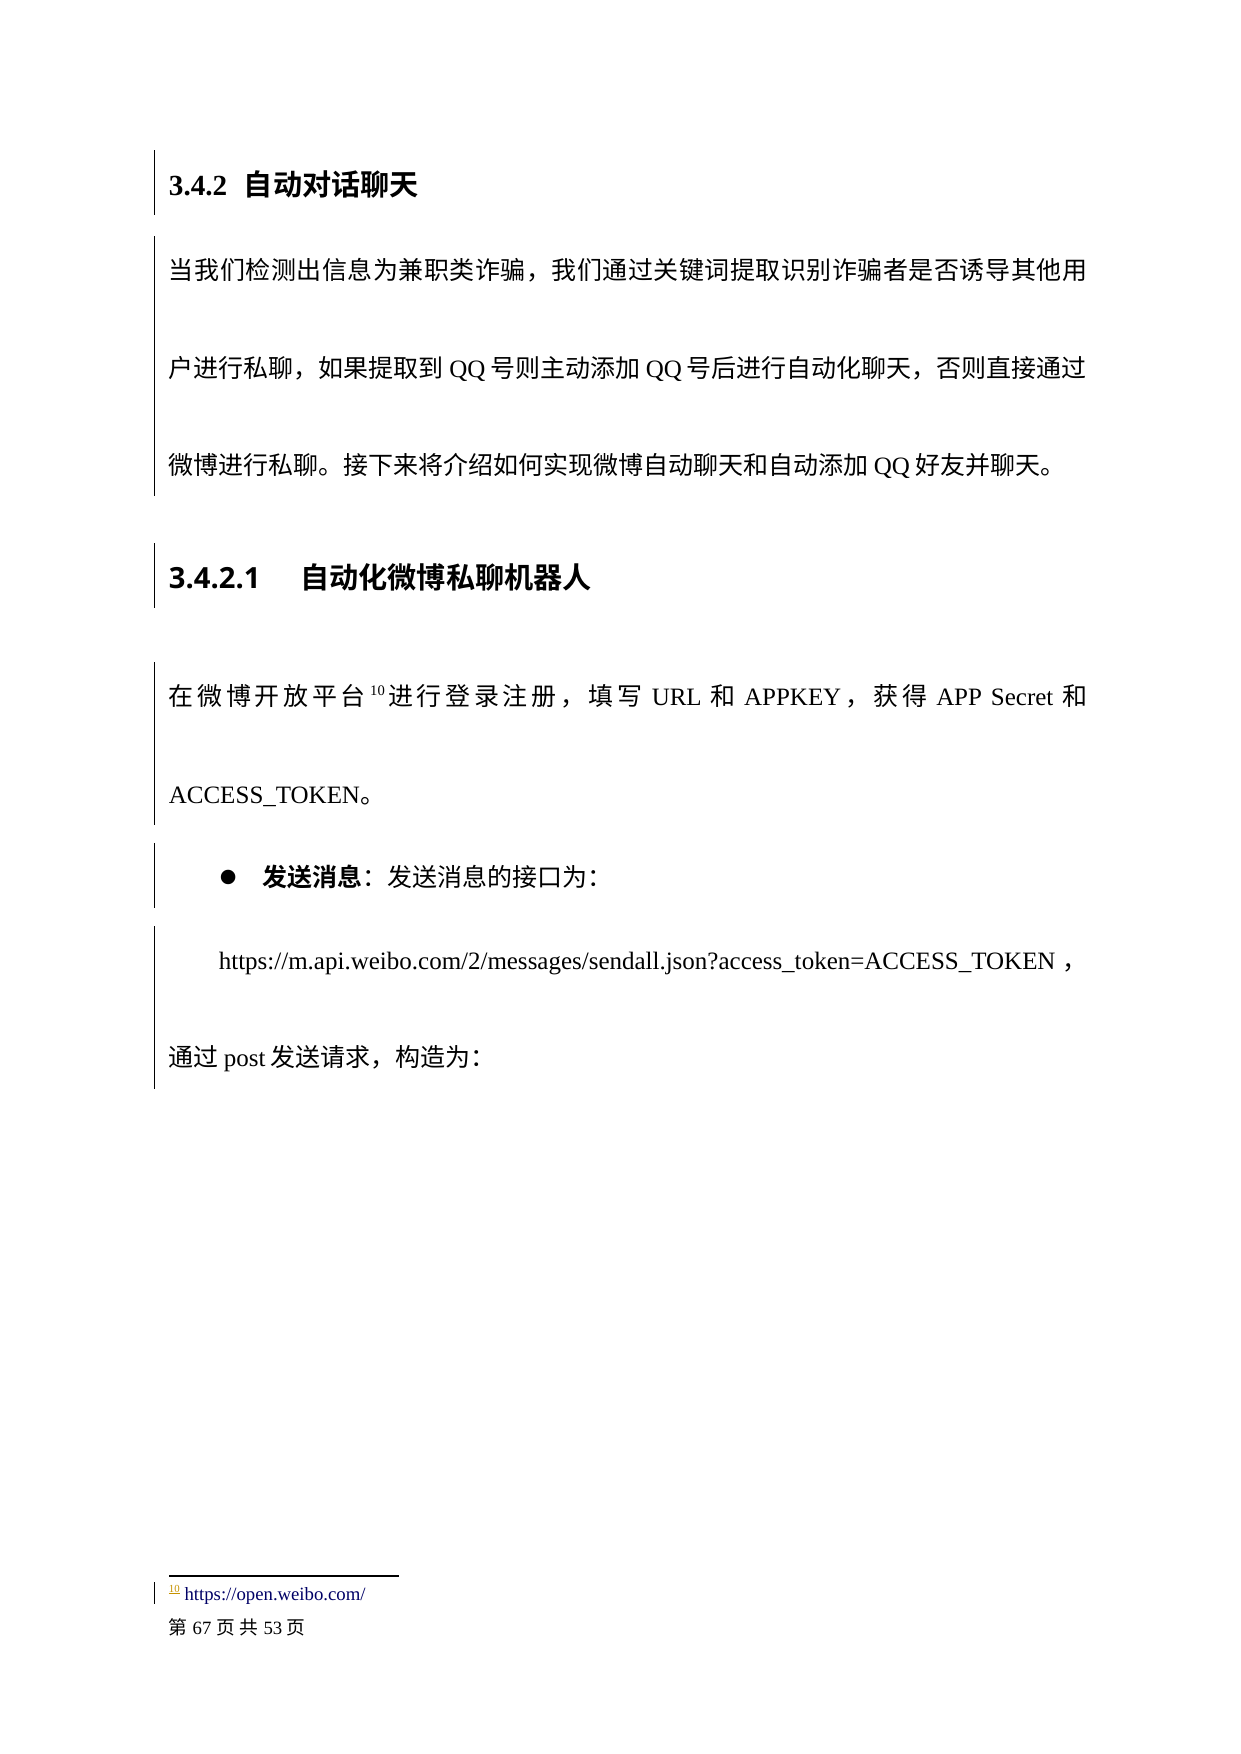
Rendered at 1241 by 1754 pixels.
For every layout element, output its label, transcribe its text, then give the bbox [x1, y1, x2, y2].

subtitle 自动对话聊天 [169, 150, 1087, 215]
list 发送消息：发送消息的接口为： [219, 843, 1087, 908]
text 当我们检测出信息为兼职类诈骗，我们通过关键词提取识别诈骗者是否诱导其他用户进行私聊，如果提取到QQ号则主动添加QQ号后进行自动化聊天，否则直接通过微博进行私聊。接下来将介绍如何实现微博自动聊天和自动添加QQ好友并聊天。 [169, 236, 1087, 496]
text 在微博开放平台进行登录注册，填写URL和APPKEY，获得APP Secret和ACCESS_TOKEN。 [169, 662, 1087, 825]
subtitle 自动化微博私聊机器人 [169, 543, 1087, 608]
list https://m.api.weibo.com/2/messages/sendall.json?access_token=ACCESS_TOKEN，通过post发送请求，构造为： [169, 926, 1087, 1088]
